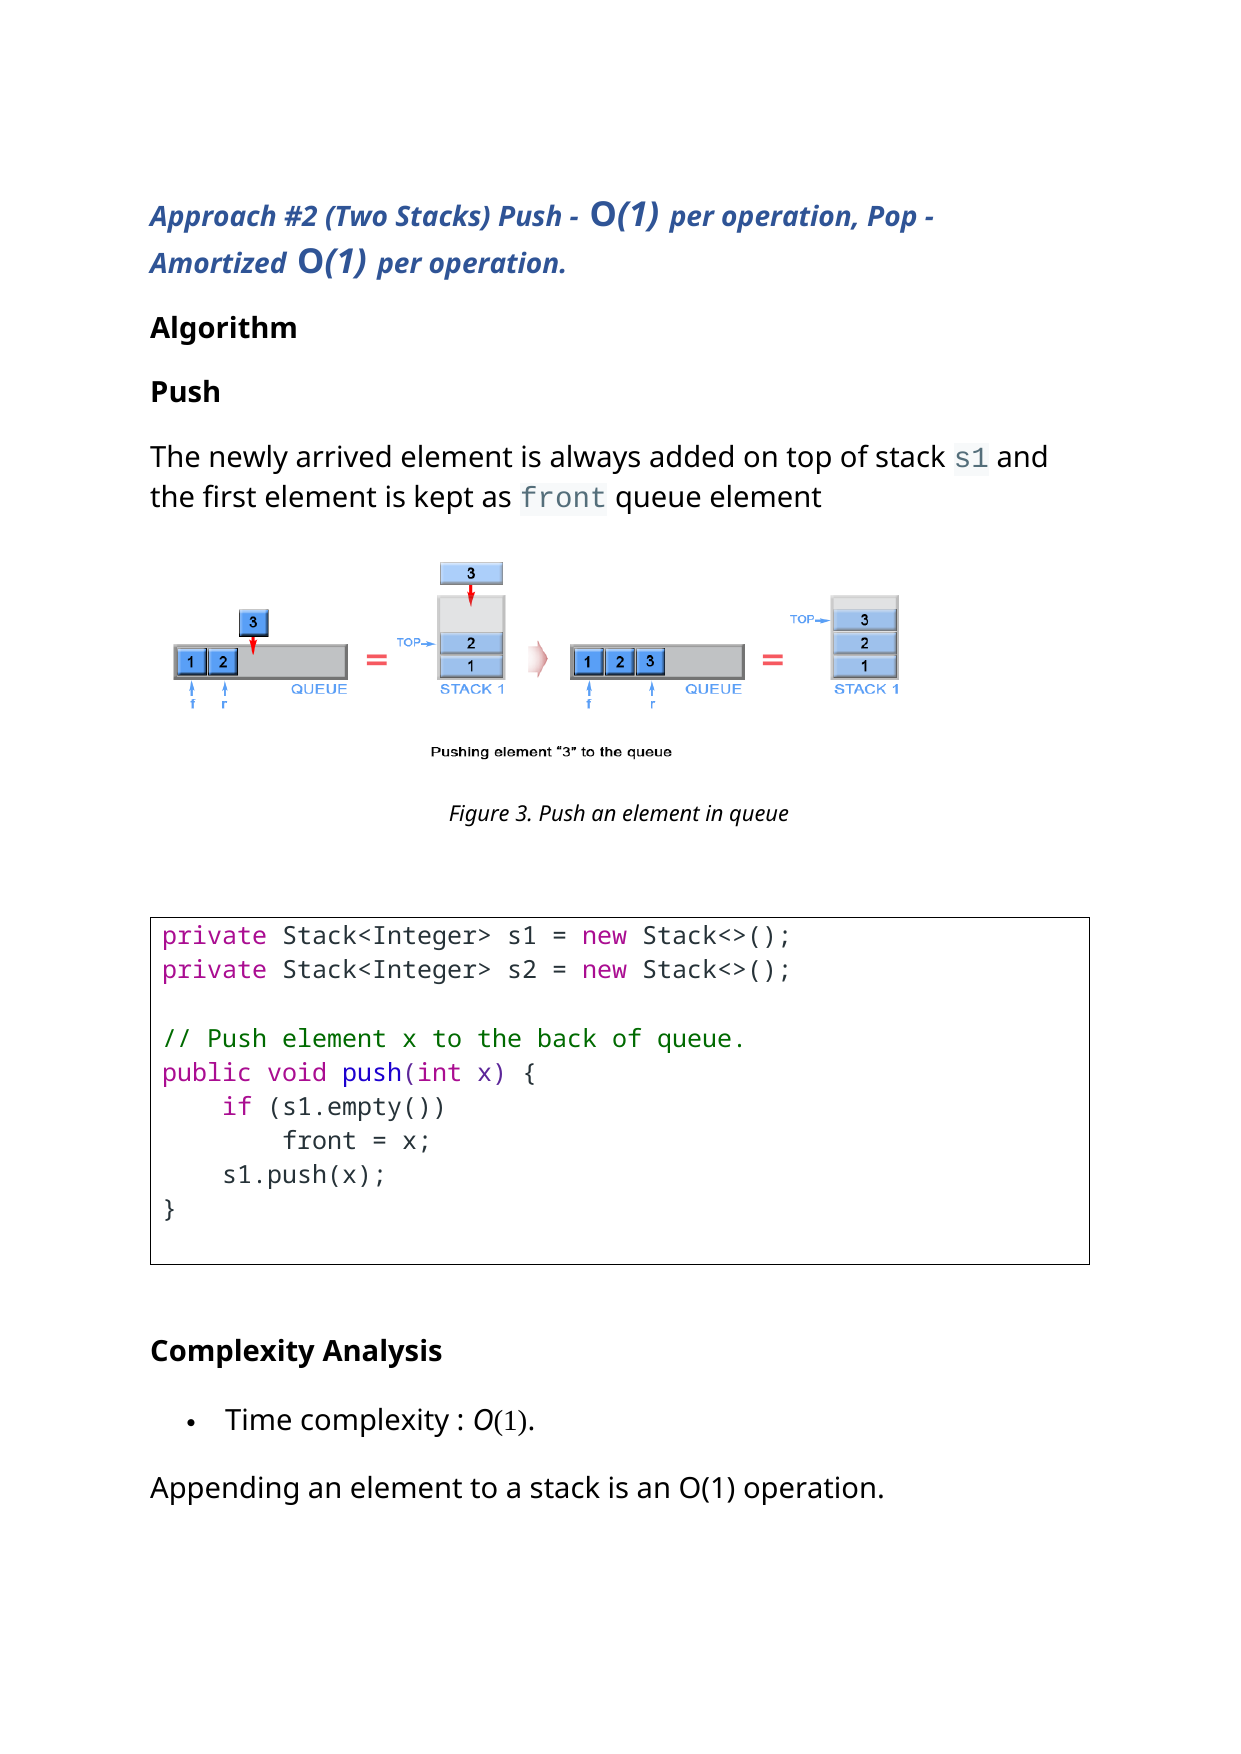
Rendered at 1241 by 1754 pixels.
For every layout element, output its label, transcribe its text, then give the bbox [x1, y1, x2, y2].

text The newly arrived element is always added on top of stack s1 and the first element is kept as front queue element [150, 436, 1090, 516]
subtitle Approach #2 (Two Stacks) Push - O(1) per operation, Pop - Amortized O(1) per operation. [150, 150, 1090, 283]
list Time complexity : O(1). [187, 1399, 1090, 1438]
text Push [150, 372, 1090, 411]
picture [150, 541, 922, 773]
text Algorithm [150, 307, 1090, 347]
table_header private Stack<Integer> s1 = new Stack<>(); private Stack<Integer> s2 = new Stack<>(); // Push element x to the back of queue. public void push(int x) { if (s1.empty()) front = x; s1.push(x); } [151, 918, 1089, 1264]
text Complexity Analysis [150, 1330, 1090, 1370]
text Figure 3. Push an element in queue [150, 797, 1090, 827]
text Аppending an element to a stack is an O(1) operation. [150, 1468, 1090, 1507]
